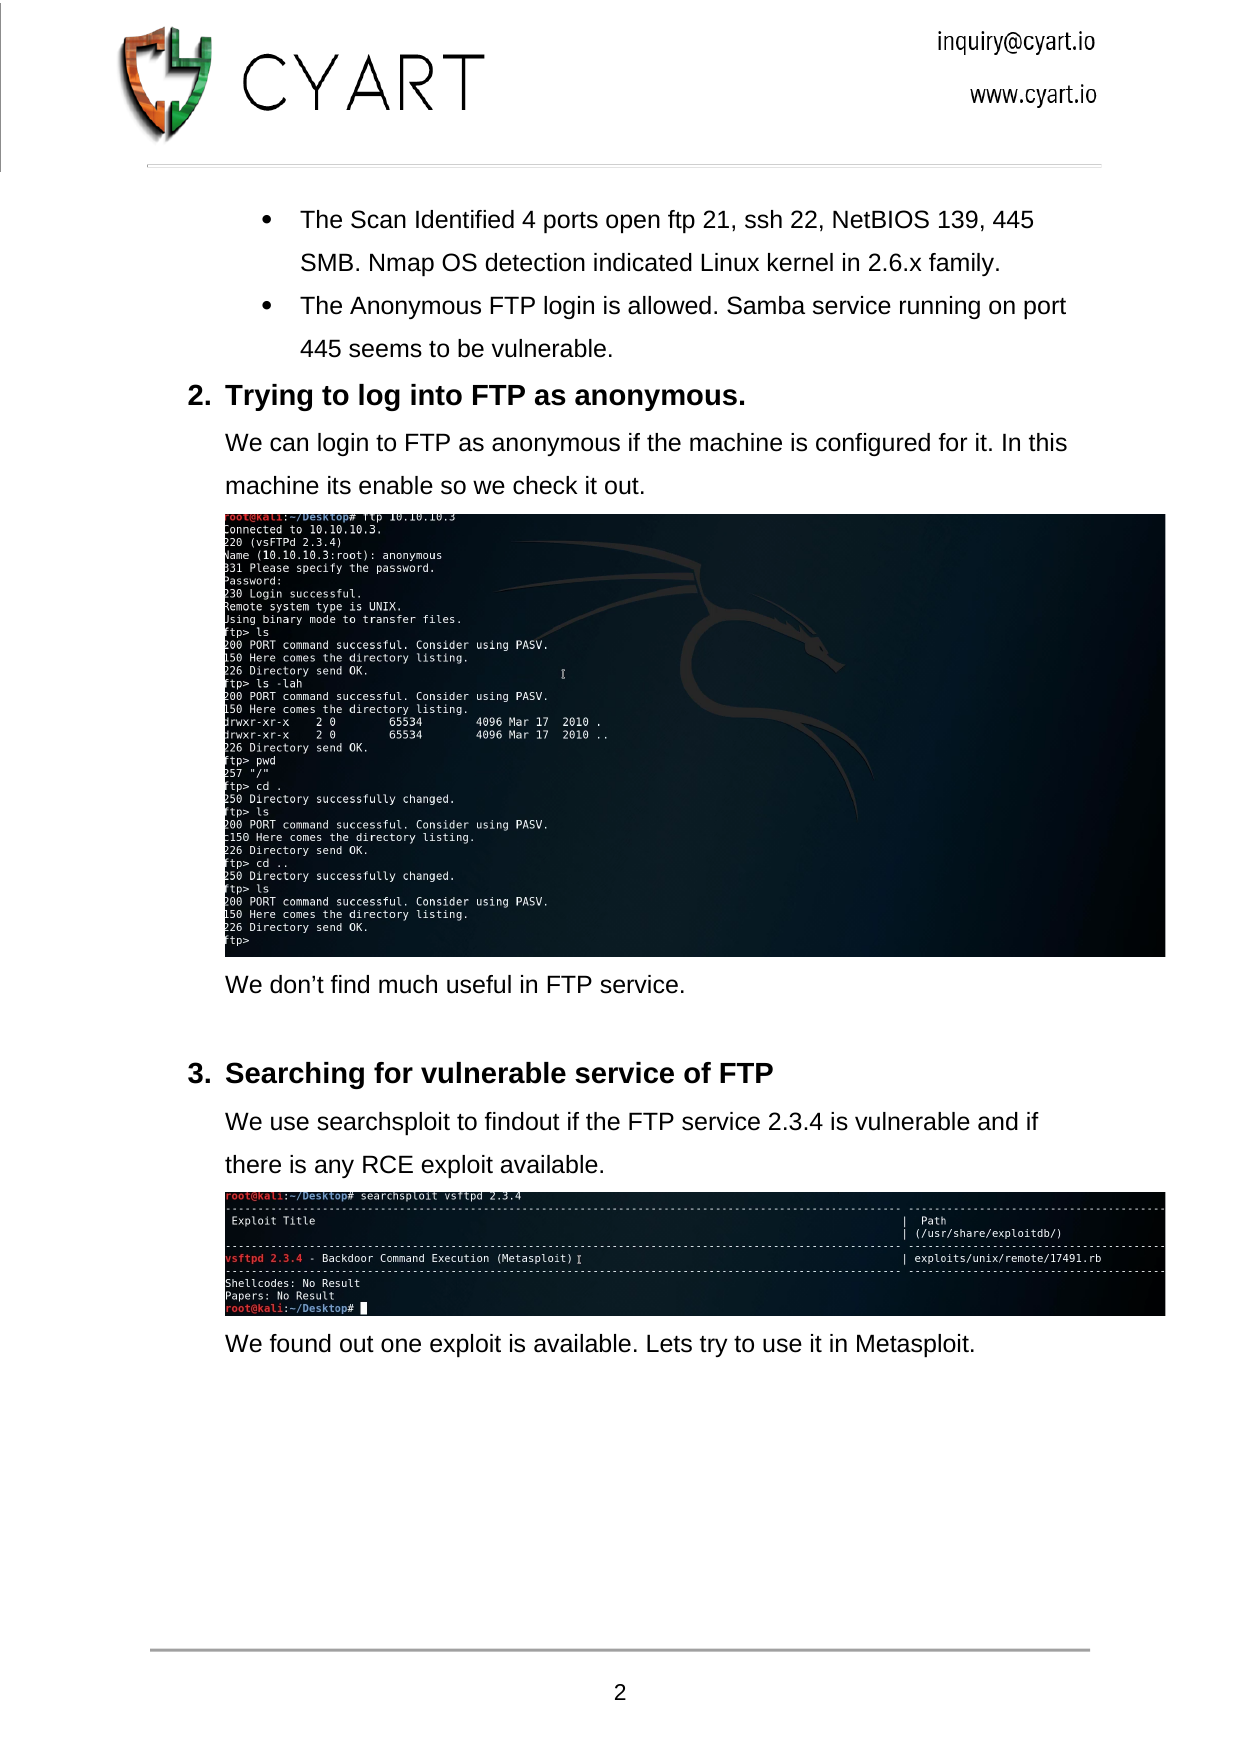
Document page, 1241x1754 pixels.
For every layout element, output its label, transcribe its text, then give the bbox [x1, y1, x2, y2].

picture [0, 3, 1241, 172]
list We use searchsploit to findout if the FTP service 2.3.4 is vulnerable and if there is any RCE exploit available. [225, 1107, 1090, 1178]
list Trying to log into FTP as anonymous. [187, 377, 1090, 411]
list The Anonymous FTP login is allowed. Samba service running on port 445 seems to be vulnerable. [262, 291, 1090, 363]
list The Scan Identified 4 ports open ftp 21, ssh 22, NetBIOS 139, 445 SMB. Nmap OS detection indicated Linux kernel in 2.6.x family. [262, 150, 1090, 277]
list We don’t find much useful in FTP service. [225, 970, 1090, 999]
list Searching for vulnerable service of FTP [187, 1056, 1090, 1090]
list We can login to FTP as anonymous if the machine is configured for it. In this machine its enable so we check it out. [225, 428, 1090, 500]
list We found out one exploit is available. Lets try to use it in Metasploit. [225, 1329, 1090, 1357]
picture [225, 1192, 1166, 1316]
picture [225, 514, 1166, 957]
